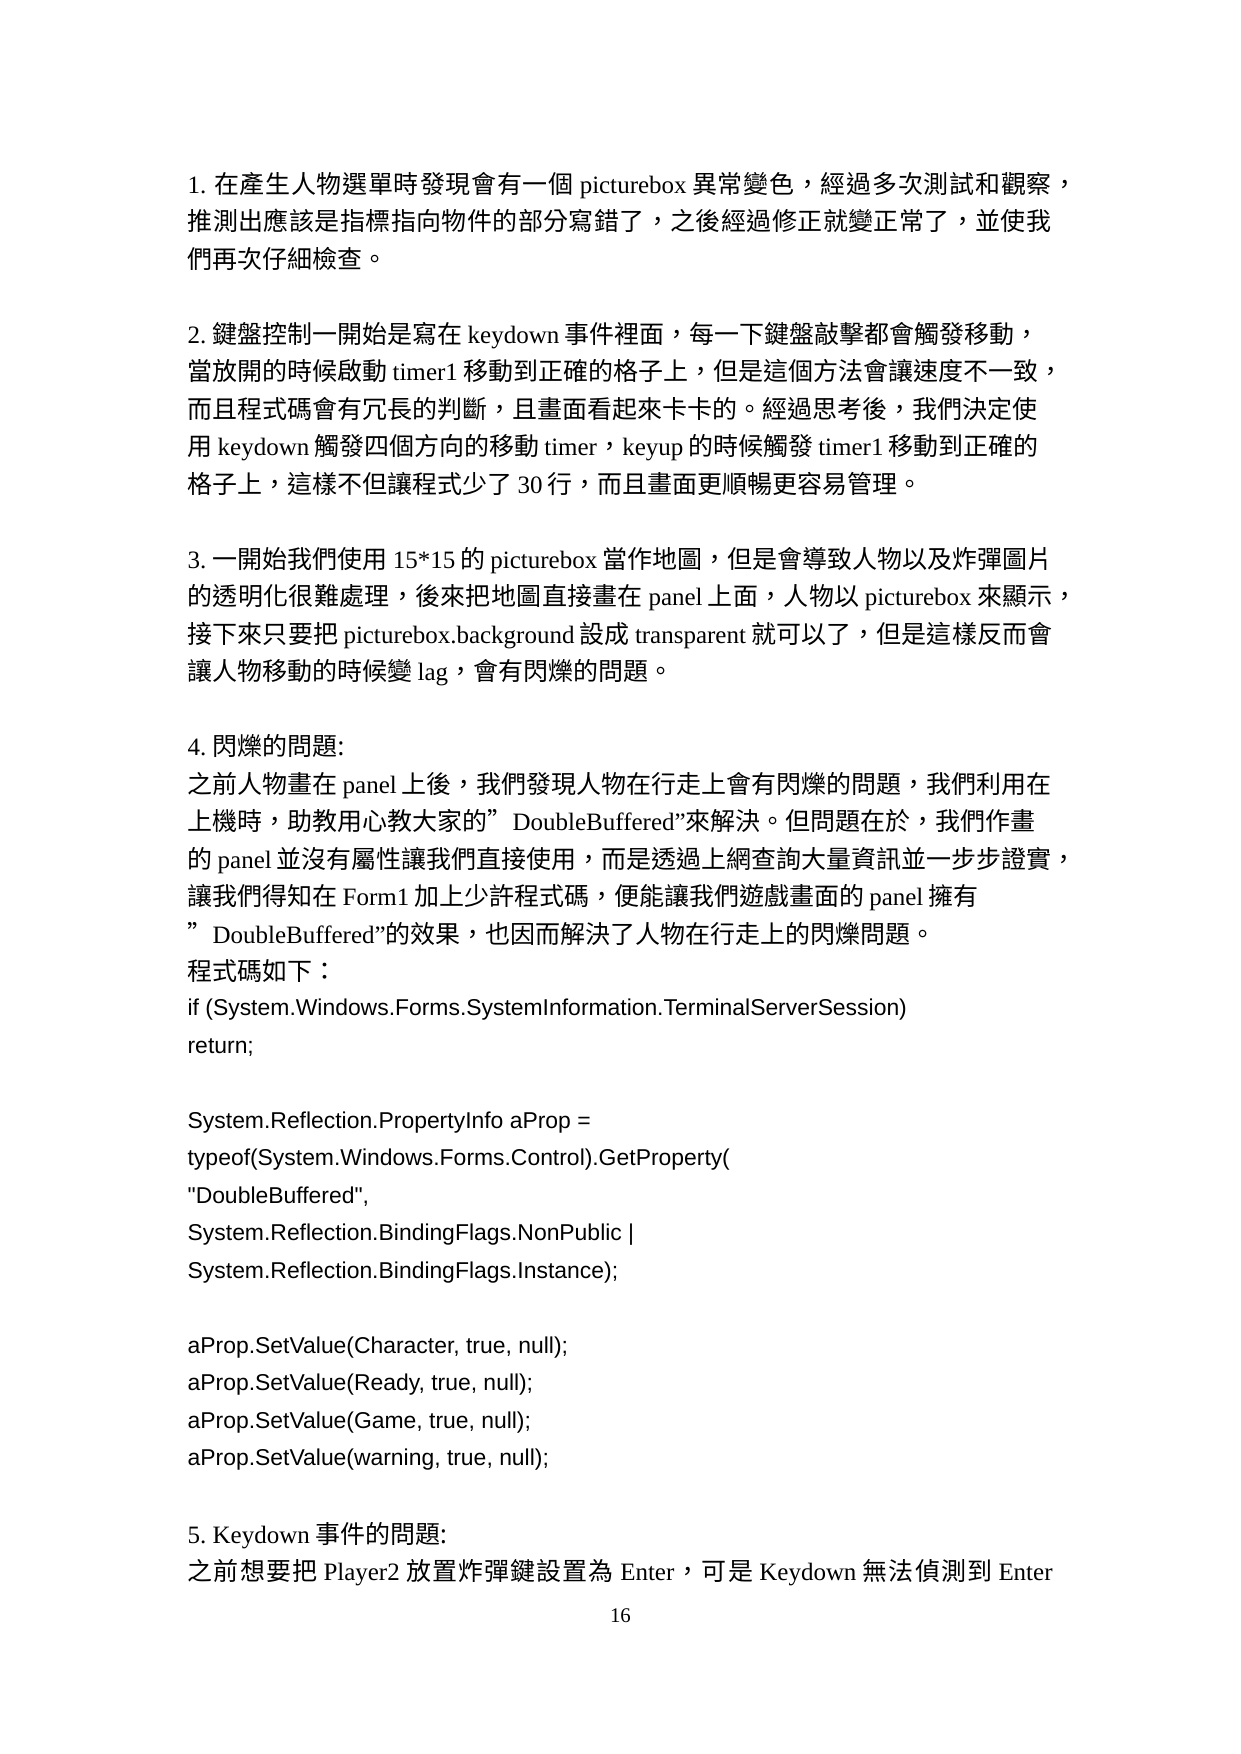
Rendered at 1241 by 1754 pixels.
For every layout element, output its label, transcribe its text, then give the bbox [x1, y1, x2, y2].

text aProp.SetValue(Character, true, null); [187, 1326, 1053, 1364]
text 1. 在產生人物選單時發現會有一個picturebox異常變色，經過多次測試和觀察，推測出應該是指標指向物件的部分寫錯了，之後經過修正就變正常了，並使我們再次仔細檢查。 [187, 164, 1053, 276]
text "DoubleBuffered", [187, 1176, 1053, 1214]
text 程式碼如下： [187, 951, 1053, 989]
text return; [187, 1026, 1053, 1064]
text aProp.SetValue(warning, true, null); [187, 1439, 1053, 1476]
text 之前人物畫在panel上後，我們發現人物在行走上會有閃爍的問題，我們利用在上機時，助教用心教大家的”DoubleBuffered”來解決。但問題在於，我們作畫的panel並沒有屬性讓我們直接使用，而是透過上網查詢大量資訊並一步步證實，讓我們得知在Form1加上少許程式碼，便能讓我們遊戲畫面的panel擁有”DoubleBuffered”的效果，也因而解決了人物在行走上的閃爍問題。 [187, 764, 1053, 951]
text System.Reflection.PropertyInfo aProp = [187, 1101, 1053, 1139]
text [187, 1551, 1053, 1589]
text 3. 一開始我們使用15*15的picturebox當作地圖，但是會導致人物以及炸彈圖片的透明化很難處理，後來把地圖直接畫在panel上面，人物以picturebox來顯示，接下來只要把picturebox.background設成transparent就可以了，但是這樣反而會讓人物移動的時候變lag，會有閃爍的問題。 [187, 539, 1053, 689]
text if (System.Windows.Forms.SystemInformation.TerminalServerSession) [187, 989, 1053, 1026]
text 2. 鍵盤控制一開始是寫在keydown事件裡面，每一下鍵盤敲擊都會觸發移動，當放開的時候啟動timer1移動到正確的格子上，但是這個方法會讓速度不一致，而且程式碼會有冗長的判斷，且畫面看起來卡卡的。經過思考後，我們決定使用keydown觸發四個方向的移動timer，keyup的時候觸發timer1移動到正確的格子上，這樣不但讓程式少了30行，而且畫面更順暢更容易管理。 [187, 314, 1053, 501]
text aProp.SetValue(Ready, true, null); [187, 1364, 1053, 1401]
text System.Reflection.BindingFlags.Instance); [187, 1251, 1053, 1289]
text 4. 閃爍的問題: [187, 726, 1053, 764]
text 5. Keydown事件的問題: [187, 1514, 1053, 1551]
text System.Reflection.BindingFlags.NonPublic | [187, 1214, 1053, 1251]
text aProp.SetValue(Game, true, null); [187, 1401, 1053, 1439]
text typeof(System.Windows.Forms.Control).GetProperty( [187, 1139, 1053, 1176]
